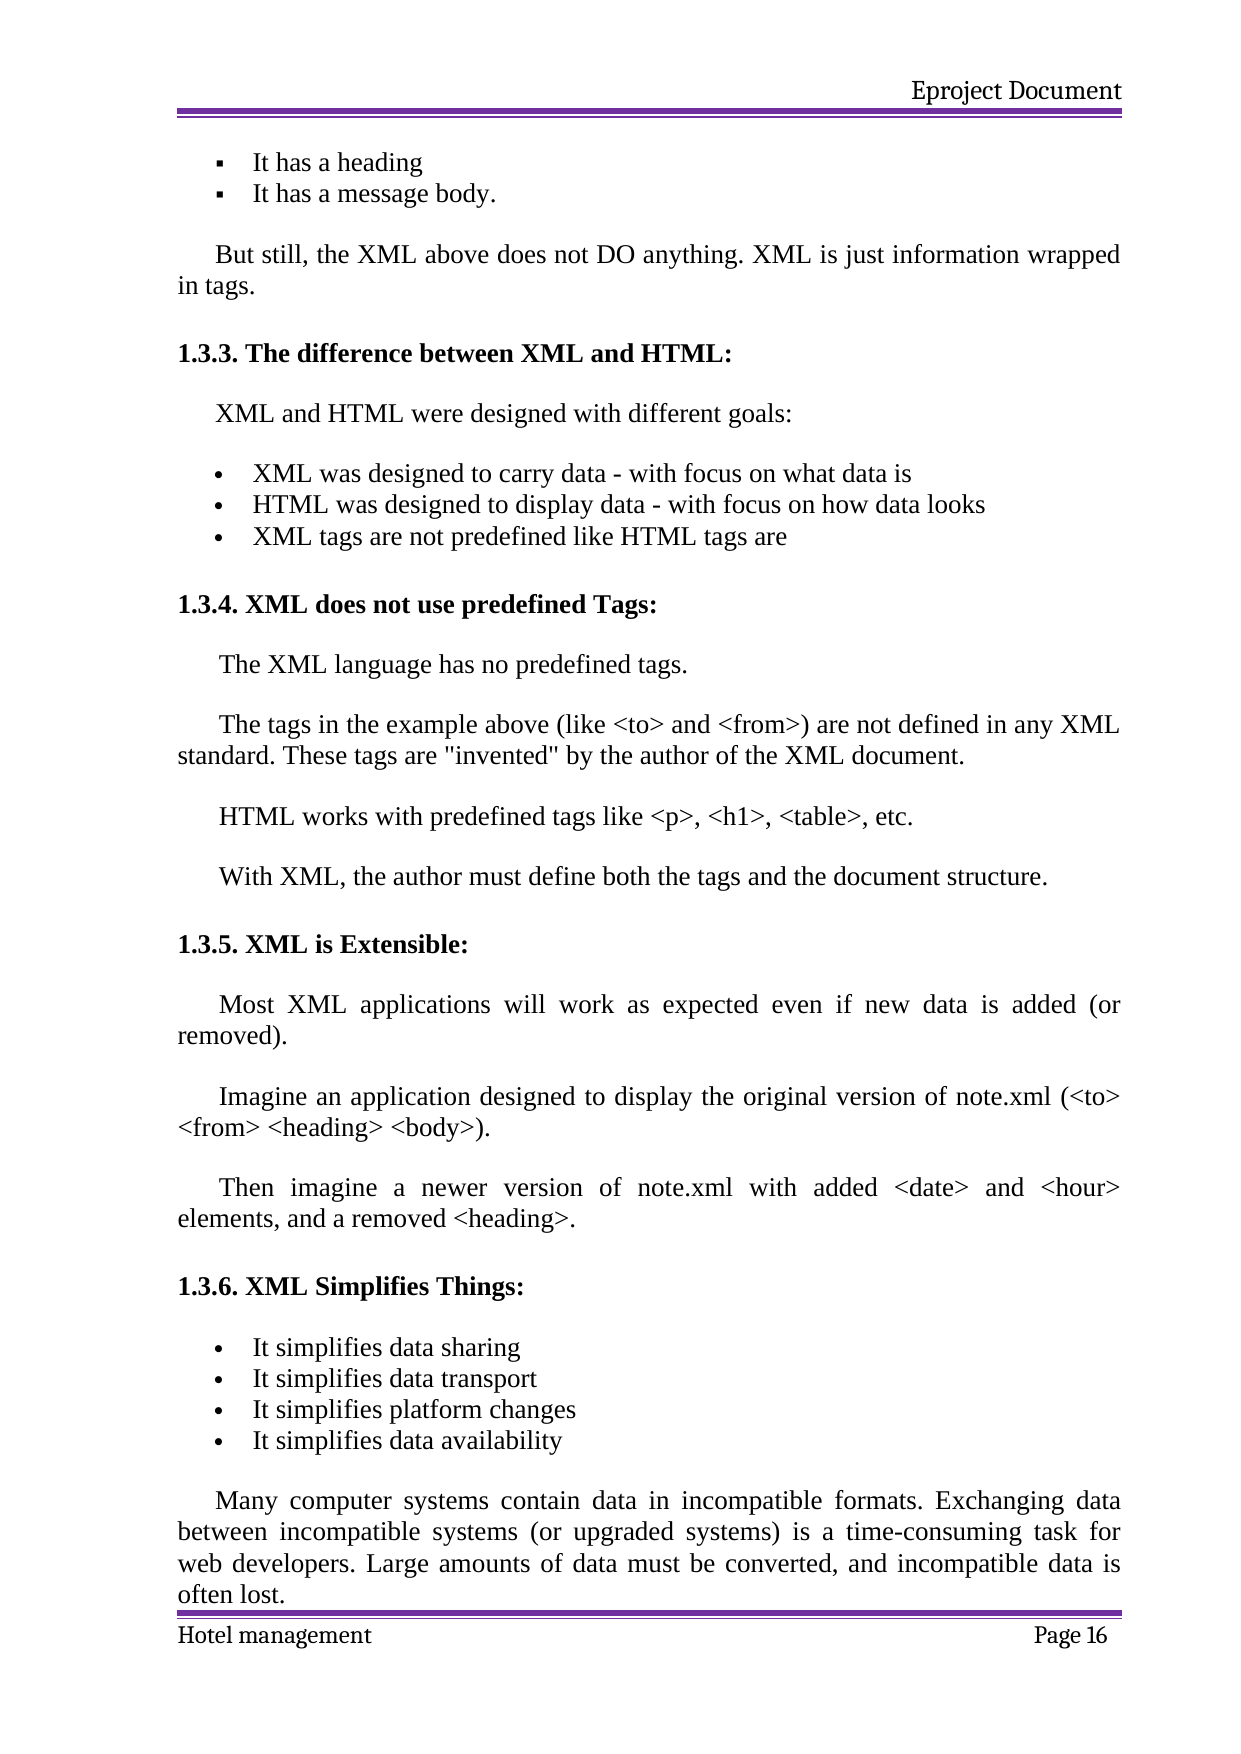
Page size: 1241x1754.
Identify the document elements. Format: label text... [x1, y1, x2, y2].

text But still, the XML above does not DO anything. XML is just information wrapped in tags. [177, 238, 1122, 300]
subtitle 1.3.4. XML does not use predefined Tags: [177, 580, 1122, 619]
list It has a heading [215, 146, 1122, 177]
text Imagine an application designed to display the original version of note.xml (<to> <from> <heading> <body>). [177, 1080, 1122, 1142]
list XML was designed to carry data - with focus on what data is [215, 457, 1122, 489]
text Many computer systems contain data in incompatible formats. Exchanging data between incompatible systems (or upgraded systems) is a time-consuming task for web developers. Large amounts of data must be converted, and incompatible data is often lost. [177, 1484, 1122, 1609]
list It simplifies platform changes [215, 1393, 1122, 1424]
list It has a message body. [215, 177, 1122, 209]
text Then imagine a newer version of note.xml with added <date> and <hour> elements, and a removed <heading>. [177, 1171, 1122, 1233]
list XML tags are not predefined like HTML tags are [215, 520, 1122, 551]
list HTML was designed to display data - with focus on how data looks [215, 489, 1122, 520]
text XML and HTML were designed with different goals: [177, 397, 1122, 428]
subtitle 1.3.3. The difference between XML and HTML: [177, 329, 1122, 368]
list It simplifies data sharing [215, 1331, 1122, 1362]
text The XML language has no predefined tags. [177, 648, 1122, 679]
list It simplifies data availability [215, 1424, 1122, 1455]
text With XML, the author must define both the tags and the document structure. [177, 860, 1122, 891]
list It simplifies data transport [215, 1362, 1122, 1393]
subtitle 1.3.5. XML is Extensible: [177, 920, 1122, 959]
text The tags in the example above (like <to> and <from>) are not defined in any XML standard. These tags are "invented" by the author of the XML document. [177, 708, 1122, 771]
text HTML works with predefined tags like <p>, <h1>, <table>, etc. [177, 800, 1122, 831]
subtitle 1.3.6. XML Simplifies Things: [177, 1263, 1122, 1301]
text Most XML applications will work as expected even if new data is added (or removed). [177, 988, 1122, 1051]
